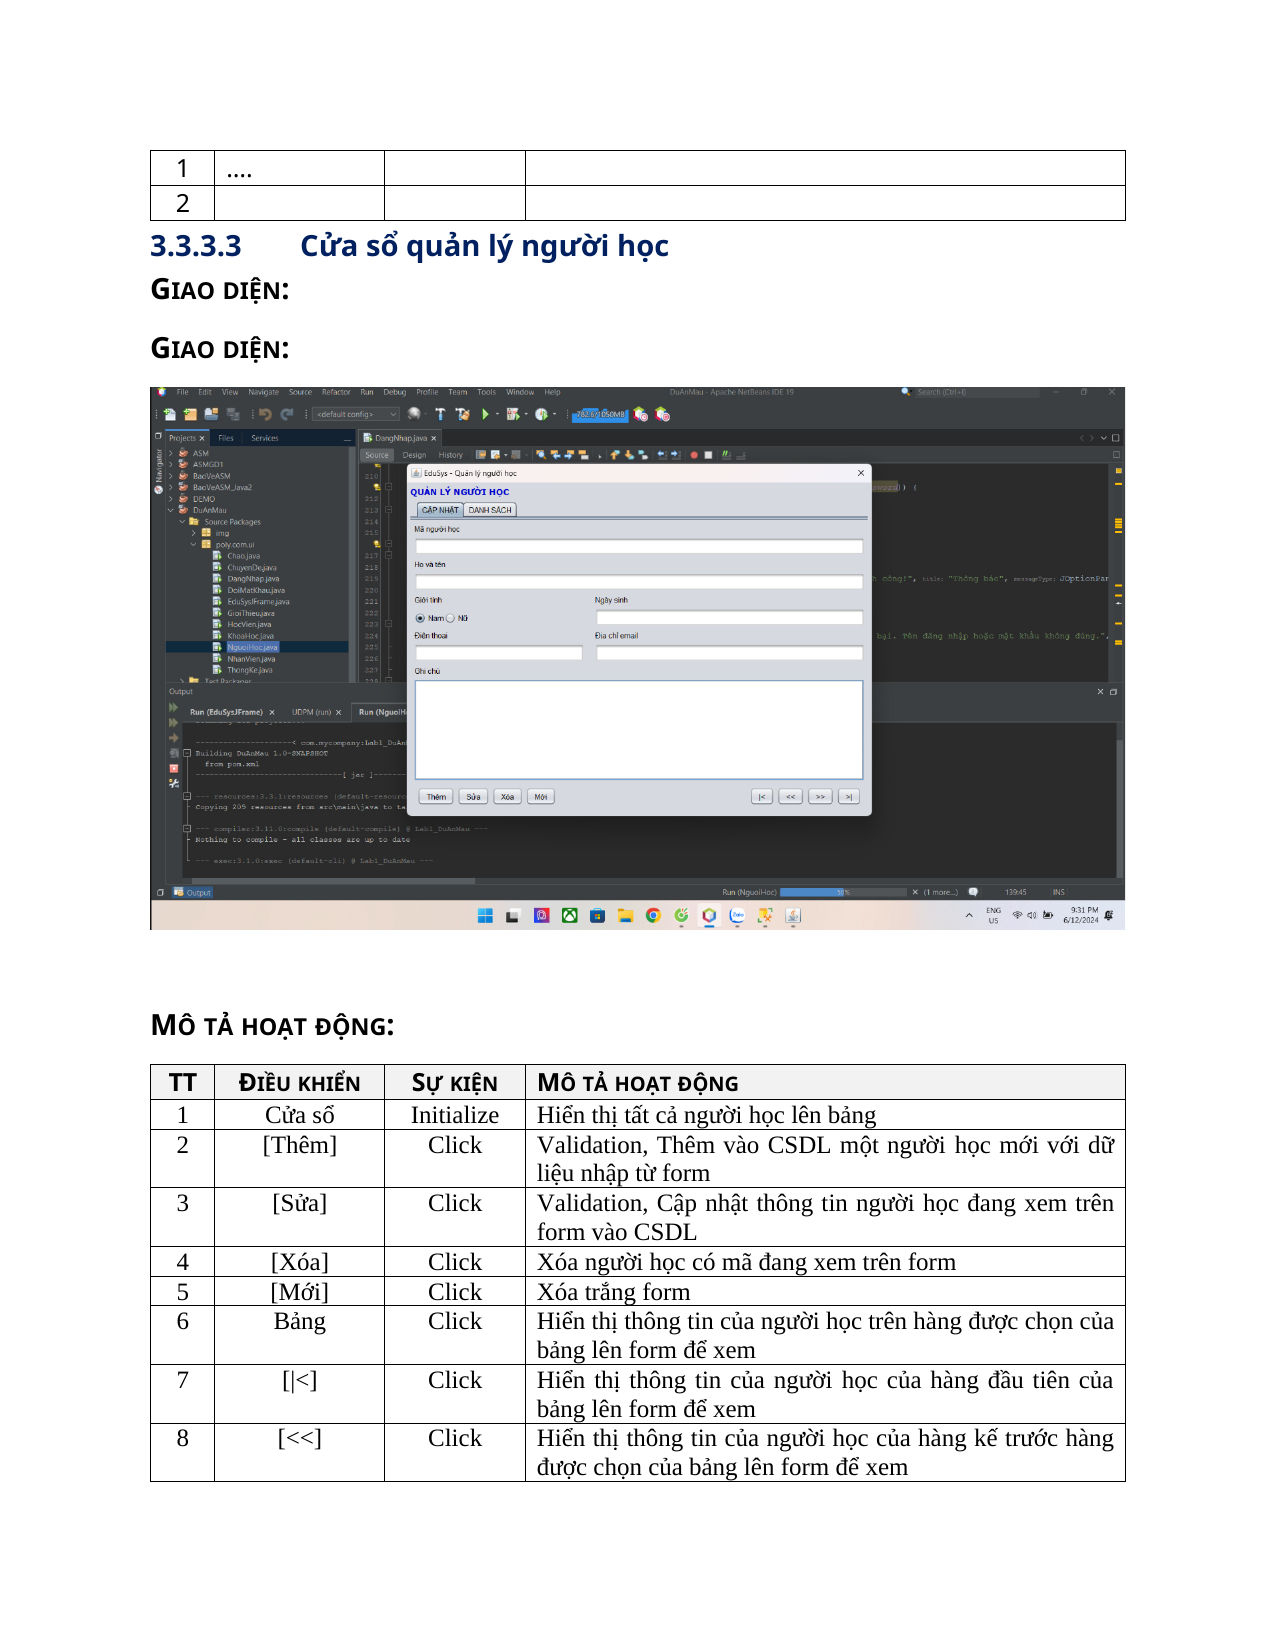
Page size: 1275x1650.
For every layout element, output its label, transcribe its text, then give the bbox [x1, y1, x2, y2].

table_cell Xóa người học có mã đang xem trên form [526, 1247, 1125, 1276]
table_cell 6 [151, 1306, 214, 1364]
table_cell 5 [151, 1277, 214, 1305]
table_cell 4 [151, 1247, 214, 1276]
table_cell 1 [151, 151, 214, 185]
table_header Sự kiện [385, 1065, 525, 1099]
table_cell Click [385, 1247, 525, 1276]
table_cell 8 [151, 1424, 214, 1481]
table_cell Validation, Thêm vào CSDL một người học mới với dữ liệu nhập từ form [526, 1130, 1125, 1187]
subtitle Cửa sổ quản lý người học [150, 225, 1125, 265]
text Mô tả hoạt động: [150, 1004, 1125, 1044]
table_header Điều khiển [215, 1065, 384, 1099]
text Giao diện: [150, 268, 1125, 308]
table_cell Click [385, 1365, 525, 1422]
table_cell [526, 151, 1125, 185]
table_cell [385, 186, 525, 220]
table_cell [215, 186, 384, 220]
table_cell Click [385, 1306, 525, 1364]
table_cell Cửa sổ [215, 1100, 384, 1129]
table_cell …. [215, 151, 384, 185]
table_cell Hiển thị thông tin của người học trên hàng được chọn của bảng lên form để xem [526, 1306, 1125, 1364]
table_cell 2 [151, 1130, 214, 1187]
table_cell [<<] [215, 1424, 384, 1481]
table_cell Click [385, 1277, 525, 1305]
text Giao diện: [150, 328, 1125, 367]
table_cell 3 [151, 1188, 214, 1246]
table_cell [Mới] [215, 1277, 384, 1305]
table_cell [Thêm] [215, 1130, 384, 1187]
table_cell [Xóa] [215, 1247, 384, 1276]
table_cell Hiển thị thông tin của người học của hàng kế trước hàng được chọn của bảng lên form để xem [526, 1424, 1125, 1481]
table_cell Click [385, 1130, 525, 1187]
table_cell Xóa trắng form [526, 1277, 1125, 1305]
table_cell Validation, Cập nhật thông tin người học đang xem trên form vào CSDL [526, 1188, 1125, 1246]
table_cell Hiển thị thông tin của người học của hàng đầu tiên của bảng lên form để xem [526, 1365, 1125, 1422]
table_cell [|<] [215, 1365, 384, 1422]
table_header Mô tả hoạt động [526, 1065, 1125, 1099]
table_cell [Sửa] [215, 1188, 384, 1246]
table_cell [385, 151, 525, 185]
table_cell [526, 186, 1125, 220]
table_cell Hiển thị tất cả người học lên bảng [526, 1100, 1125, 1129]
table_cell Initialize [385, 1100, 525, 1129]
picture [150, 387, 1125, 930]
table_cell Click [385, 1188, 525, 1246]
table_cell Bảng [215, 1306, 384, 1364]
table_cell 7 [151, 1365, 214, 1422]
table_cell 2 [151, 186, 214, 220]
table_header TT [151, 1065, 214, 1099]
table_cell Click [385, 1424, 525, 1481]
table_cell 1 [151, 1100, 214, 1129]
